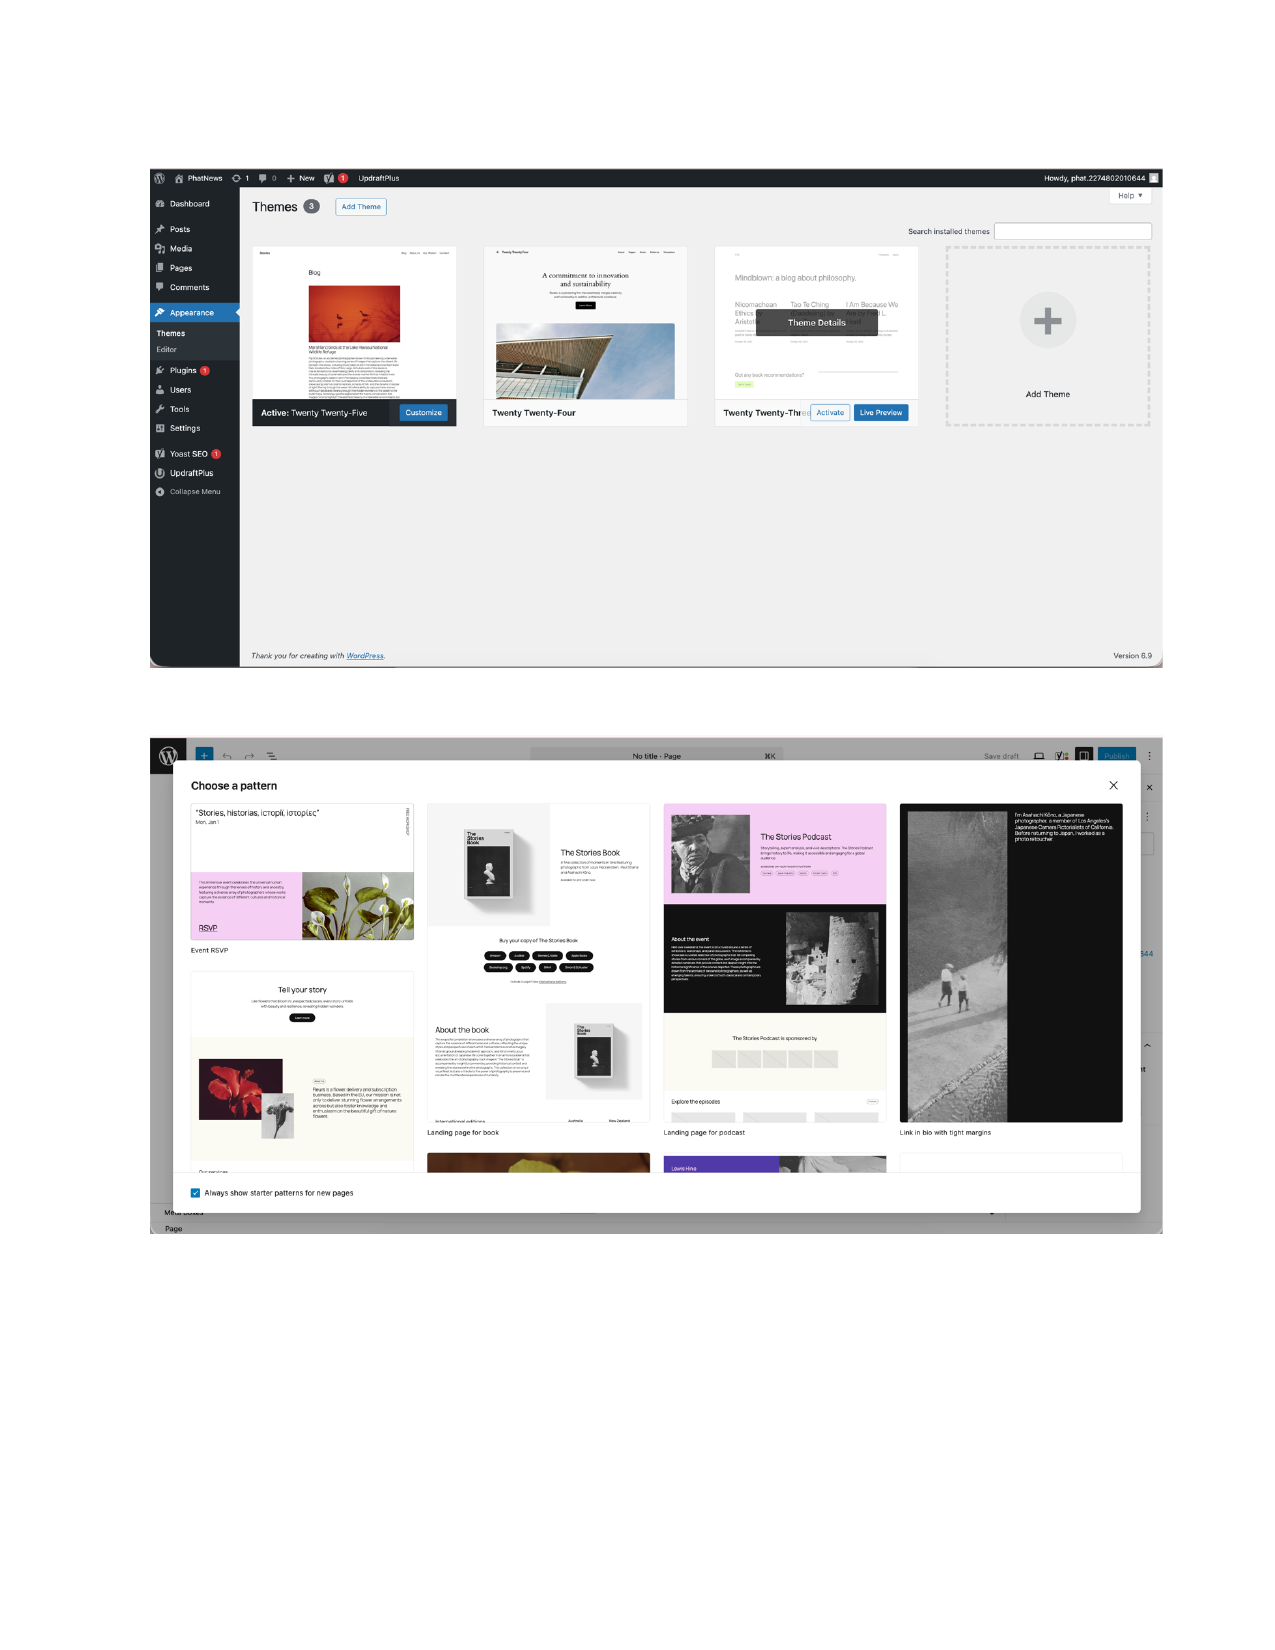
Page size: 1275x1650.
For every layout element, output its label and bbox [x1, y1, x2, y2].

picture [150, 168, 1163, 668]
picture [150, 735, 1163, 1234]
